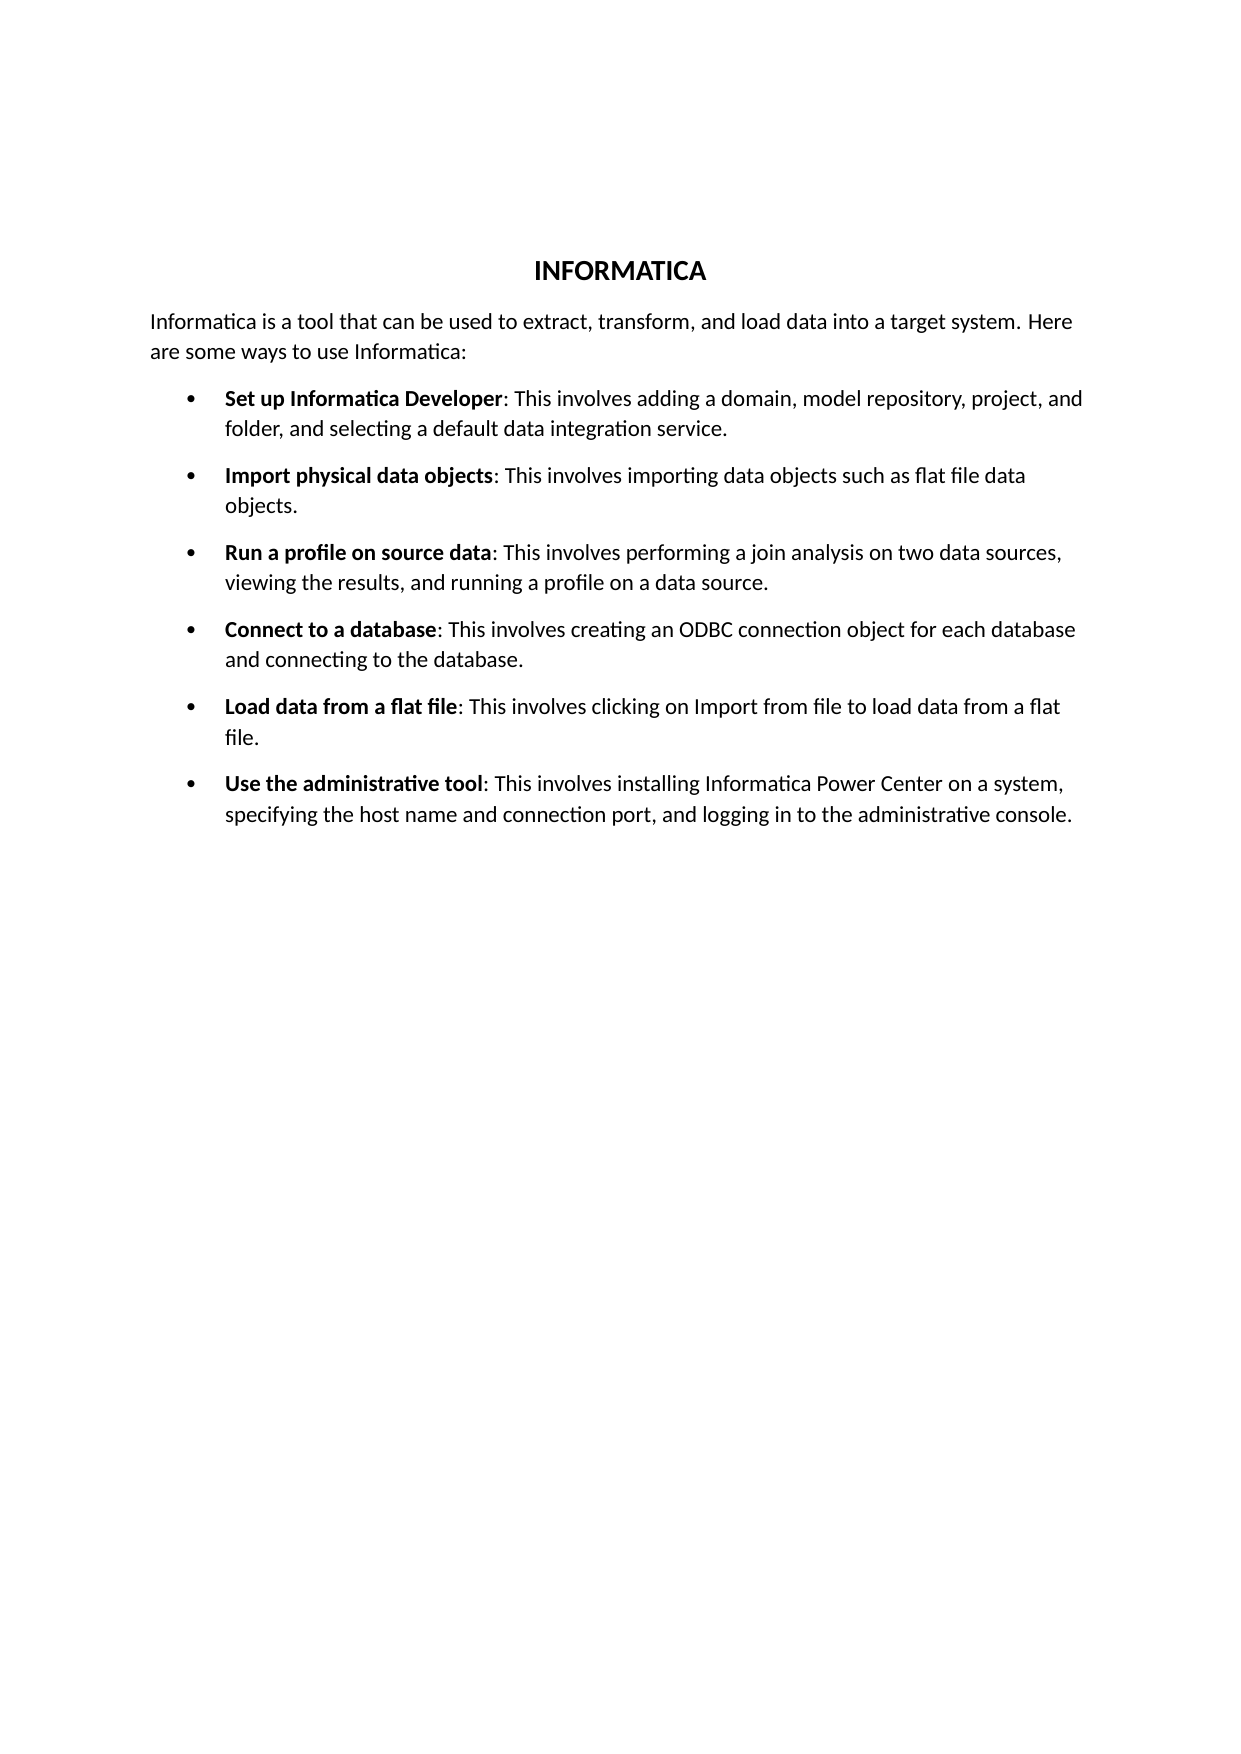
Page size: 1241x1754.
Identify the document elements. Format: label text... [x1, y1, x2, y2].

text Informatica is a tool that can be used to extract, transform, and load data into a target system. Here are some ways to use Informatica: [150, 307, 1090, 365]
list Set up Informatica Developer: This involves adding a domain, model repository, project, and folder, and selecting a default data integration service. [187, 384, 1090, 442]
list Import physical data objects: This involves importing data objects such as flat file data objects. [187, 461, 1090, 519]
list Connect to a database: This involves creating an ODBC connection object for each database and connecting to the database. [187, 615, 1090, 674]
list Run a profile on source data: This involves performing a join analysis on two data sources, viewing the results, and running a profile on a data source. [187, 538, 1090, 597]
list Load data from a flat file: This involves clicking on Import from file to load data from a flat file. [187, 692, 1090, 751]
text INFORMATICA [150, 252, 1090, 288]
list Use the administrative tool: This involves installing Informatica Power Center on a system, specifying the host name and connection port, and logging in to the administrative console. [187, 769, 1090, 828]
